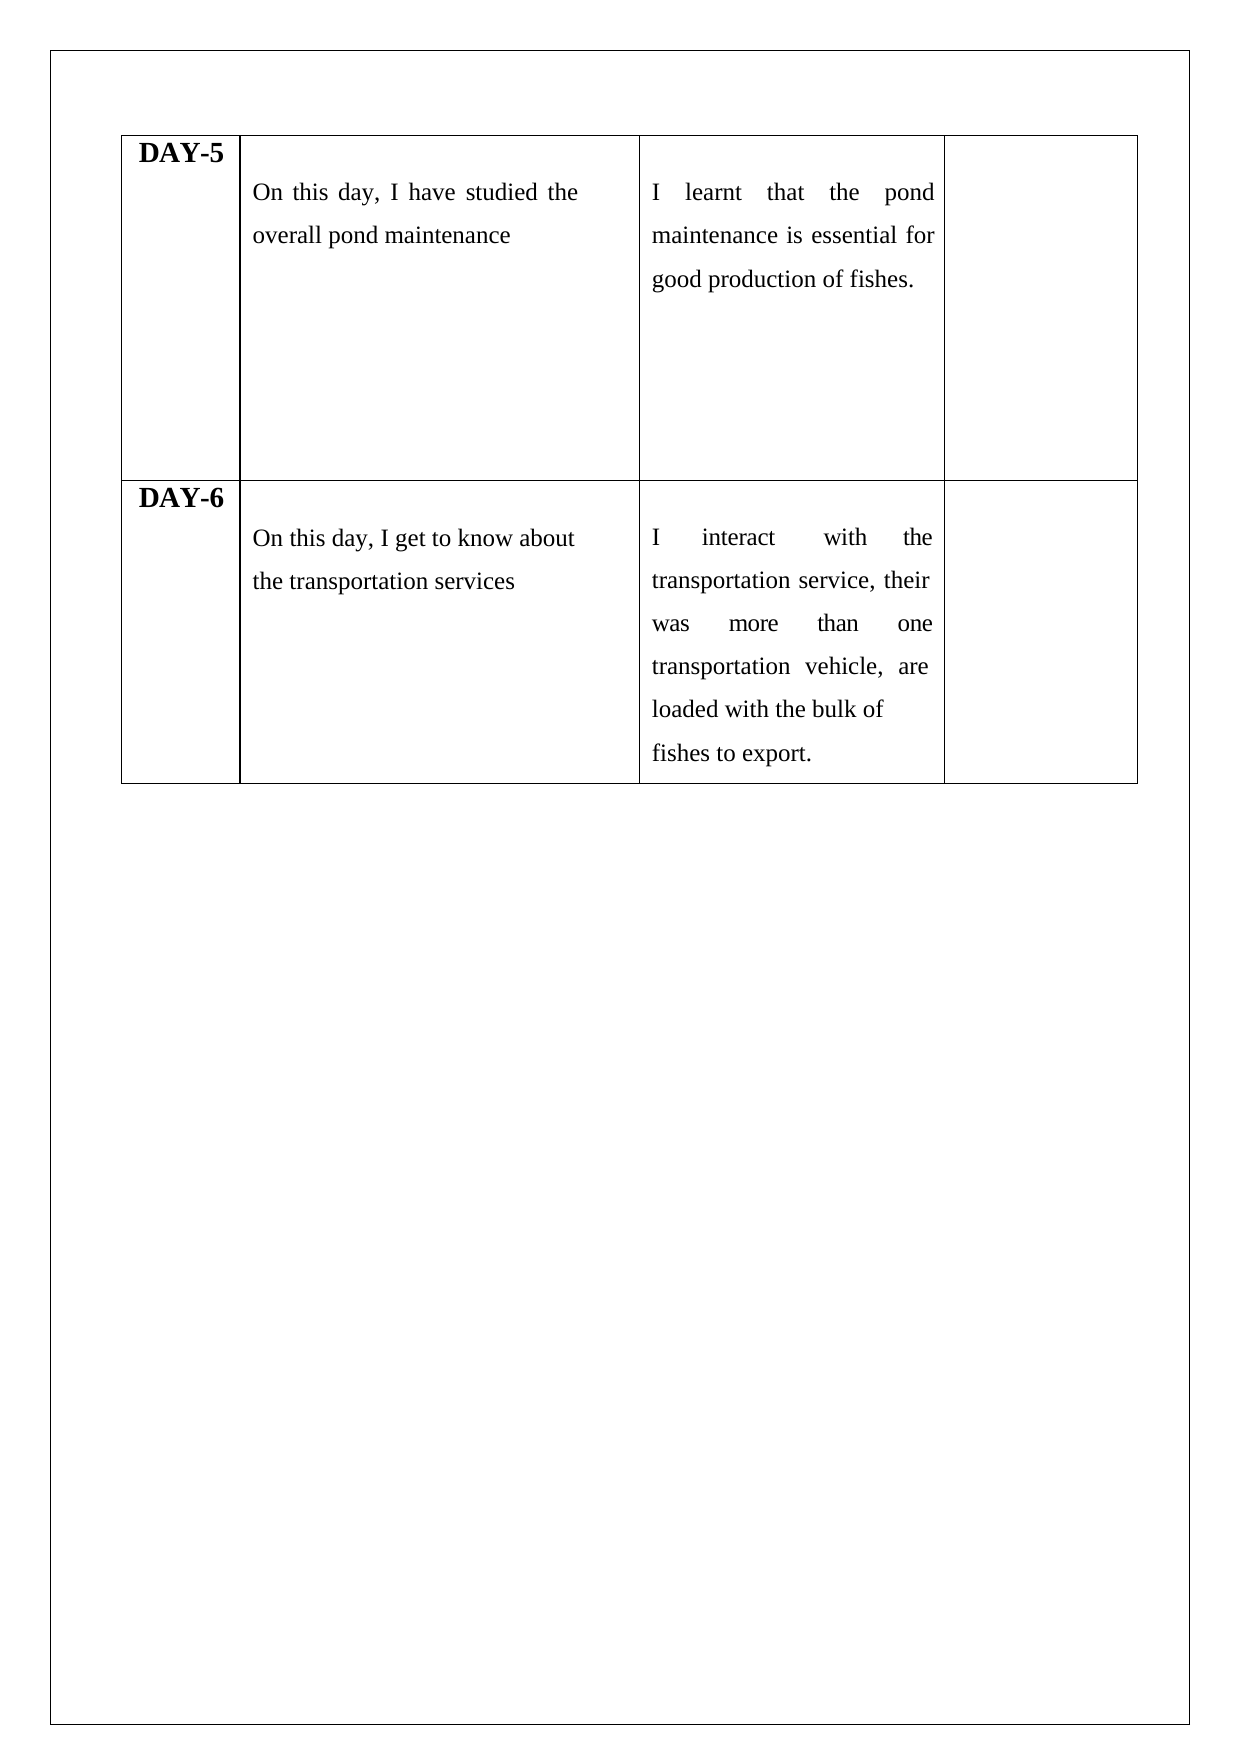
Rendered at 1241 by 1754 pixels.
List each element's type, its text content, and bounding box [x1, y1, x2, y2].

table_header I learnt that the pond maintenance is essential for good production of fishes. [640, 136, 944, 480]
table_header [945, 136, 1137, 480]
table_cell [945, 481, 1137, 782]
table_cell On this day, I get to know about the transportation services [241, 481, 639, 782]
table_cell DAY-6 [122, 481, 239, 782]
table_header DAY-5 [122, 136, 239, 480]
table_cell I interact with the transportation service, their was more than one transportation vehicle, are loaded with the bulk of fishes to export. [640, 481, 944, 782]
table_header On this day, I have studied the overall pond maintenance [241, 136, 639, 480]
